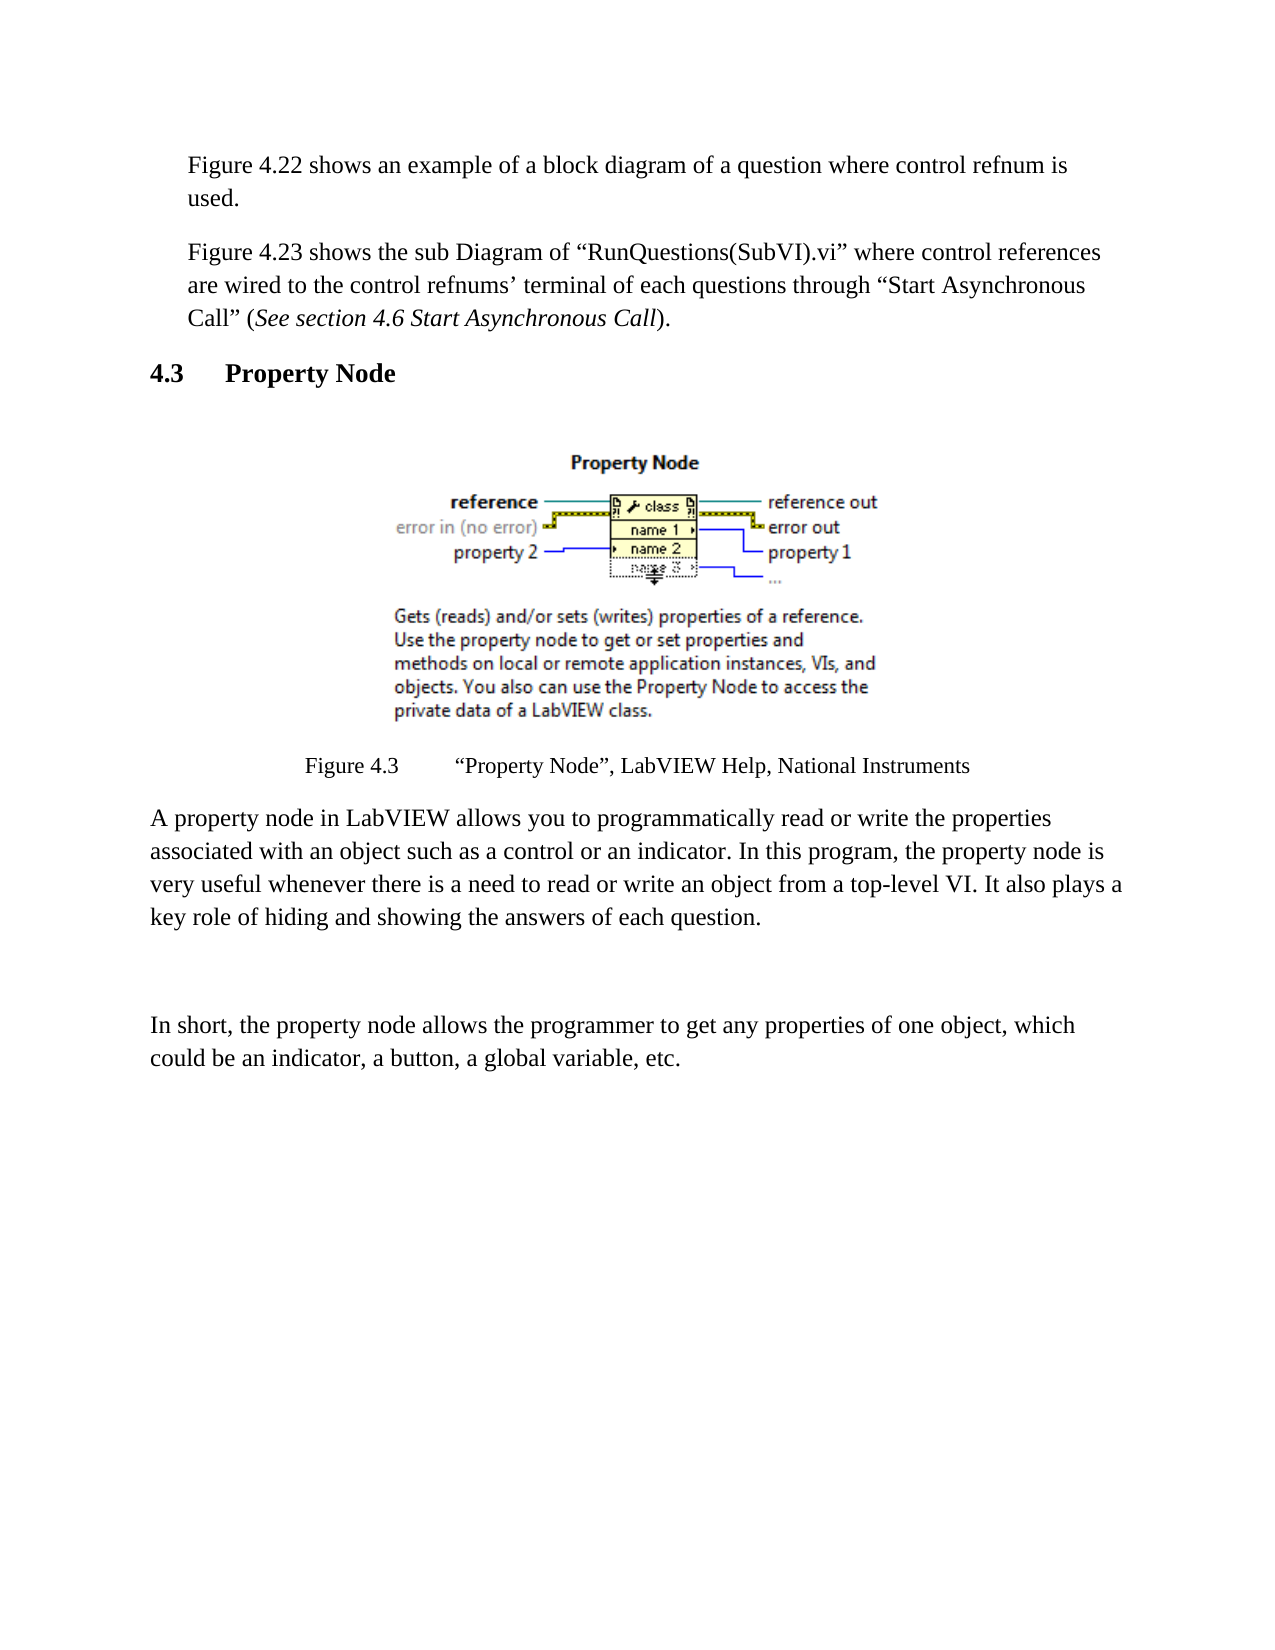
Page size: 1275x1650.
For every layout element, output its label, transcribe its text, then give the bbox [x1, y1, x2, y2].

text Figure 4.22 shows an example of a block diagram of a question where control refnum is used. [187, 150, 1125, 212]
text Figure 4.3 “Property Node”, LabVIEW Help, National Instruments [150, 752, 1125, 779]
text Figure 4.23 shows the sub Diagram of “RunQuestions(SubVI).vi” where control references are wired to the control refnums’ terminal of each questions through “Start Asynchronous Call” (See section 4.6 Start Asynchronous Call). [187, 237, 1125, 332]
picture [388, 446, 887, 728]
text In short, the property node allows the programmer to get any properties of one object, which could be an indicator, a button, a global variable, etc. [150, 1010, 1125, 1072]
subtitle 4.3 Property Node [150, 357, 1125, 388]
text A property node in LabVIEW allows you to programmatically read or write the properties associated with an object such as a control or an indicator. In this program, the property node is very useful whenever there is a need to read or write an object from a top-level VI. It also plays a key role of hiding and showing the answers of each question. [150, 803, 1125, 931]
